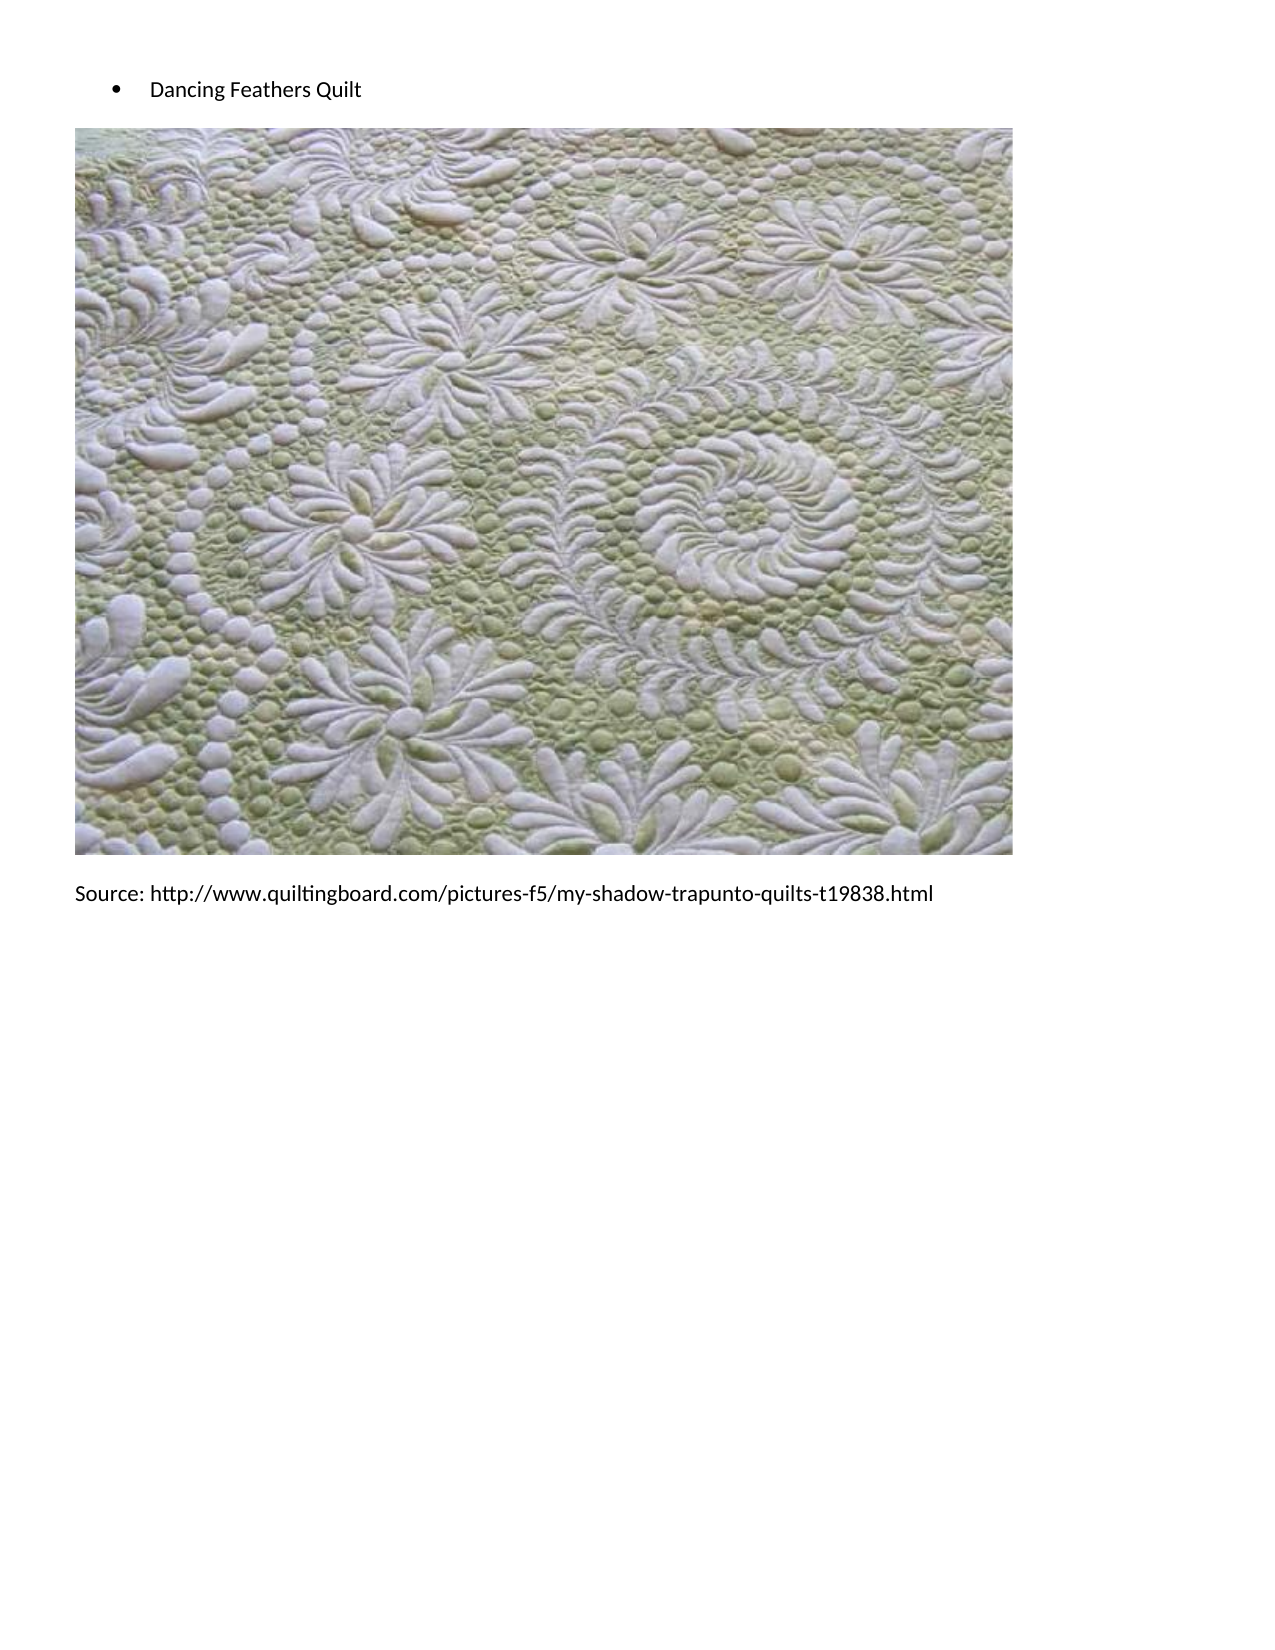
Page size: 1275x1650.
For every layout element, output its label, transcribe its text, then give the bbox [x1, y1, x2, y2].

list Dancing Feathers Quilt [112, 75, 1200, 103]
picture [75, 128, 1013, 855]
text Source: http://www.quiltingboard.com/pictures-f5/my-shadow-trapunto-quilts-t19838.html [75, 879, 1200, 908]
